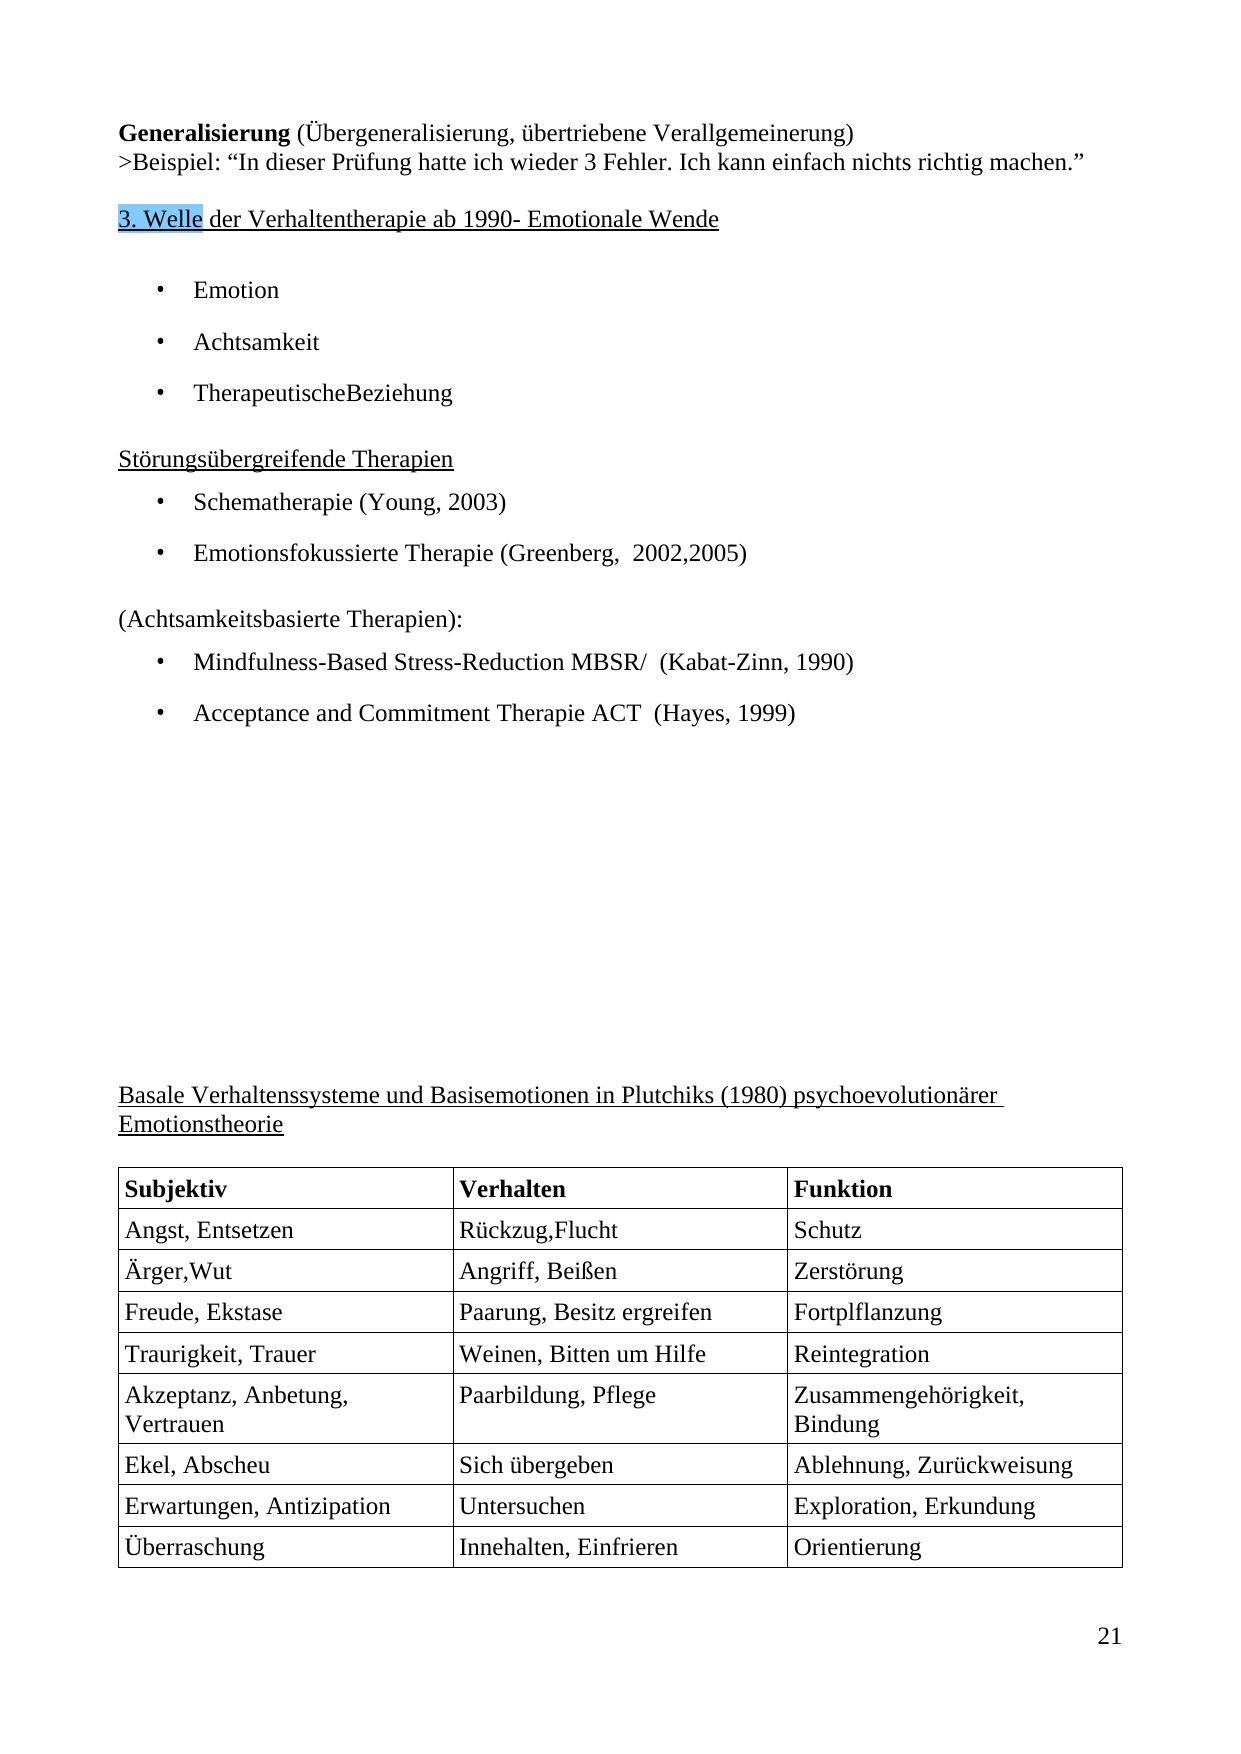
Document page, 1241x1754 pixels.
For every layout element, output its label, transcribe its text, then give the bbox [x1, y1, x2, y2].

table_cell Angriff, Beißen [454, 1250, 787, 1291]
list TherapeutischeBeziehung [156, 364, 1122, 416]
table_cell Zerstörung [788, 1250, 1122, 1291]
table_cell Angst, Entsetzen [119, 1209, 453, 1249]
table_header Funktion [788, 1168, 1122, 1208]
list Acceptance and Commitment Therapie ACT (Hayes, 1999) [156, 684, 1122, 736]
table_cell Schutz [788, 1209, 1122, 1249]
table_cell Exploration, Erkundung [788, 1485, 1122, 1526]
text >Beispiel: “In dieser Prüfung hatte ich wieder 3 Fehler. Ich kann einfach nichts richtig machen.” [118, 147, 1122, 176]
text Störungsübergreifende Therapien [118, 444, 1122, 473]
text 3. Welle der Verhaltentherapie ab 1990- Emotionale Wende [203, 204, 1122, 233]
table_cell Akzeptanz, Anbetung, Vertrauen [119, 1374, 453, 1443]
table_header Subjektiv [119, 1168, 453, 1208]
text Basale Verhaltenssysteme und Basisemotionen in Plutchiks (1980) psychoevolutionärer Emotionstheorie [118, 1081, 1122, 1138]
table_cell Ärger,Wut [119, 1250, 453, 1291]
table_cell Innehalten, Einfrieren [454, 1527, 787, 1567]
table_cell Ekel, Abscheu [119, 1444, 453, 1484]
list Achtsamkeit [156, 313, 1122, 364]
table_cell Traurigkeit, Trauer [119, 1333, 453, 1373]
table_cell Untersuchen [454, 1485, 787, 1526]
table_cell Ablehnung, Zurückweisung [788, 1444, 1122, 1484]
table_cell Überraschung [119, 1527, 453, 1567]
list Emotionsfokussierte Therapie (Greenberg, 2002,2005) [156, 524, 1122, 576]
text Generalisierung (Übergeneralisierung, übertriebene Verallgemeinerung) [118, 118, 1122, 147]
table_cell Zusammengehörigkeit, Bindung [788, 1374, 1122, 1443]
list Schematherapie (Young, 2003) [156, 473, 1122, 524]
text (Achtsamkeitsbasierte Therapien): [118, 604, 1122, 633]
table_cell Orientierung [788, 1527, 1122, 1567]
table_cell Fortplflanzung [788, 1292, 1122, 1332]
table_cell Freude, Ekstase [119, 1292, 453, 1332]
list Mindfulness-Based Stress-Reduction MBSR/ (Kabat-Zinn, 1990) [156, 633, 1122, 684]
table_cell Erwartungen, Antizipation [119, 1485, 453, 1526]
table_cell Weinen, Bitten um Hilfe [454, 1333, 787, 1373]
table_cell Sich übergeben [454, 1444, 787, 1484]
table_cell Reintegration [788, 1333, 1122, 1373]
list Emotion [156, 262, 1122, 313]
table_header Verhalten [454, 1168, 787, 1208]
table_cell Paarbildung, Pflege [454, 1374, 787, 1443]
table_cell Paarung, Besitz ergreifen [454, 1292, 787, 1332]
table_cell Rückzug,Flucht [454, 1209, 787, 1249]
